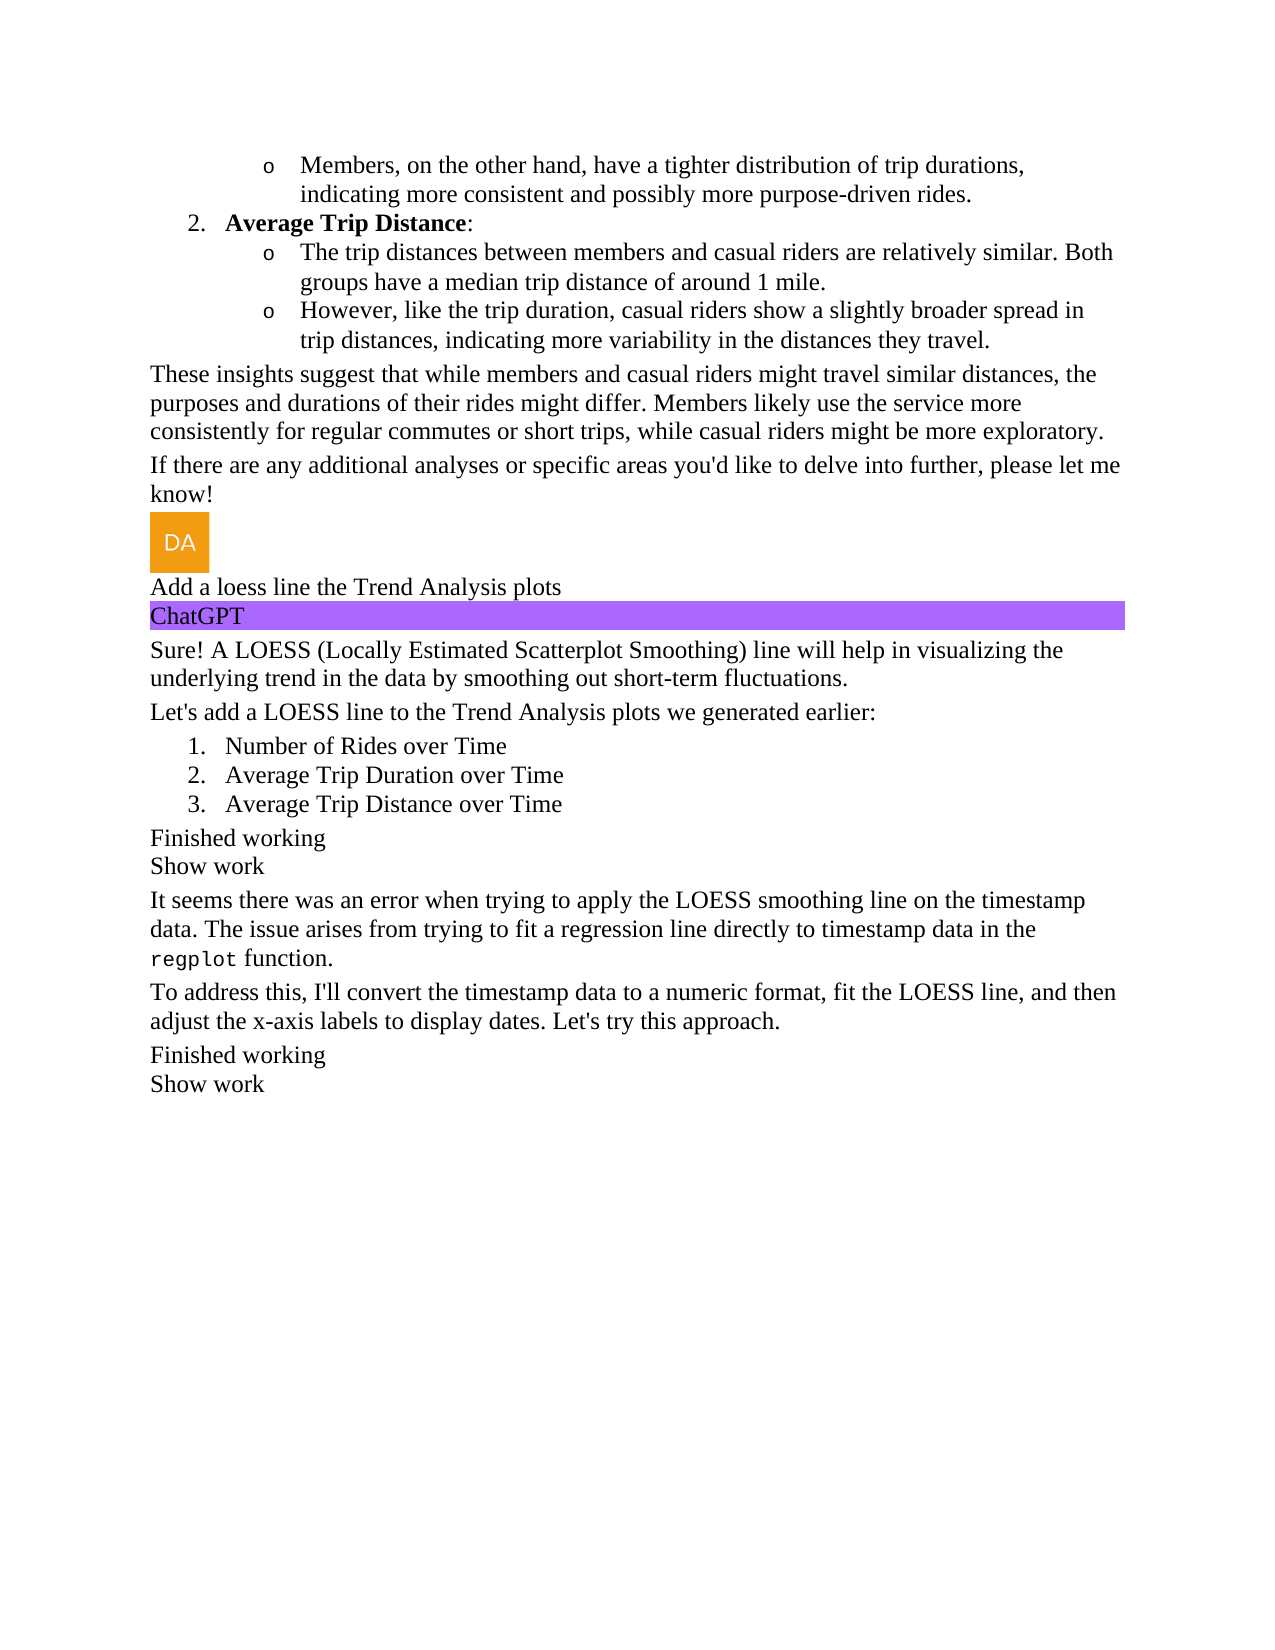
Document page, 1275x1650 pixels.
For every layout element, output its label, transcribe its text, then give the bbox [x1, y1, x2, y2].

text Add a loess line the Trend Analysis plots [150, 572, 1125, 601]
text Show work [150, 851, 1125, 880]
text Finished working [150, 823, 1125, 851]
text These insights suggest that while members and casual riders might travel similar distances, the purposes and durations of their rides might differ. Members likely use the service more consistently for regular commutes or short trips, while casual riders might be more exploratory. [150, 359, 1125, 445]
list The trip distances between members and casual riders are relatively similar. Both groups have a median trip distance of around 1 mile. [262, 237, 1125, 295]
list Average Trip Distance over Time [187, 789, 1125, 817]
text Let's add a LOESS line to the Trend Analysis plots we generated earlier: [150, 697, 1125, 726]
text It seems there was an error when trying to apply the LOESS smoothing line on the timestamp data. The issue arises from trying to fit a regression line directly to timestamp data in the regplot function. [150, 885, 1125, 972]
text To address this, I'll convert the timestamp data to a numeric format, fit the LOESS line, and then adjust the x-axis labels to display dates. Let's try this approach. [150, 977, 1125, 1035]
list Average Trip Duration over Time [187, 760, 1125, 789]
text Show work [150, 1069, 1125, 1097]
list Members, on the other hand, have a tighter distribution of trip durations, indicating more consistent and possibly more purpose-driven rides. [262, 150, 1125, 208]
list However, like the trip duration, casual riders show a slightly broader spread in trip distances, indicating more variability in the distances they travel. [262, 295, 1125, 354]
text ChatGPT [150, 601, 1125, 630]
list Number of Rides over Time [187, 731, 1125, 760]
text Finished working [150, 1040, 1125, 1069]
text Sure! A LOESS (Locally Estimated Scatterplot Smoothing) line will help in visualizing the underlying trend in the data by smoothing out short-term fluctuations. [150, 635, 1125, 692]
picture [150, 512, 210, 573]
text If there are any additional analyses or specific areas you'd like to delve into further, please let me know! [150, 450, 1125, 508]
list Average Trip Distance: [187, 208, 1125, 237]
